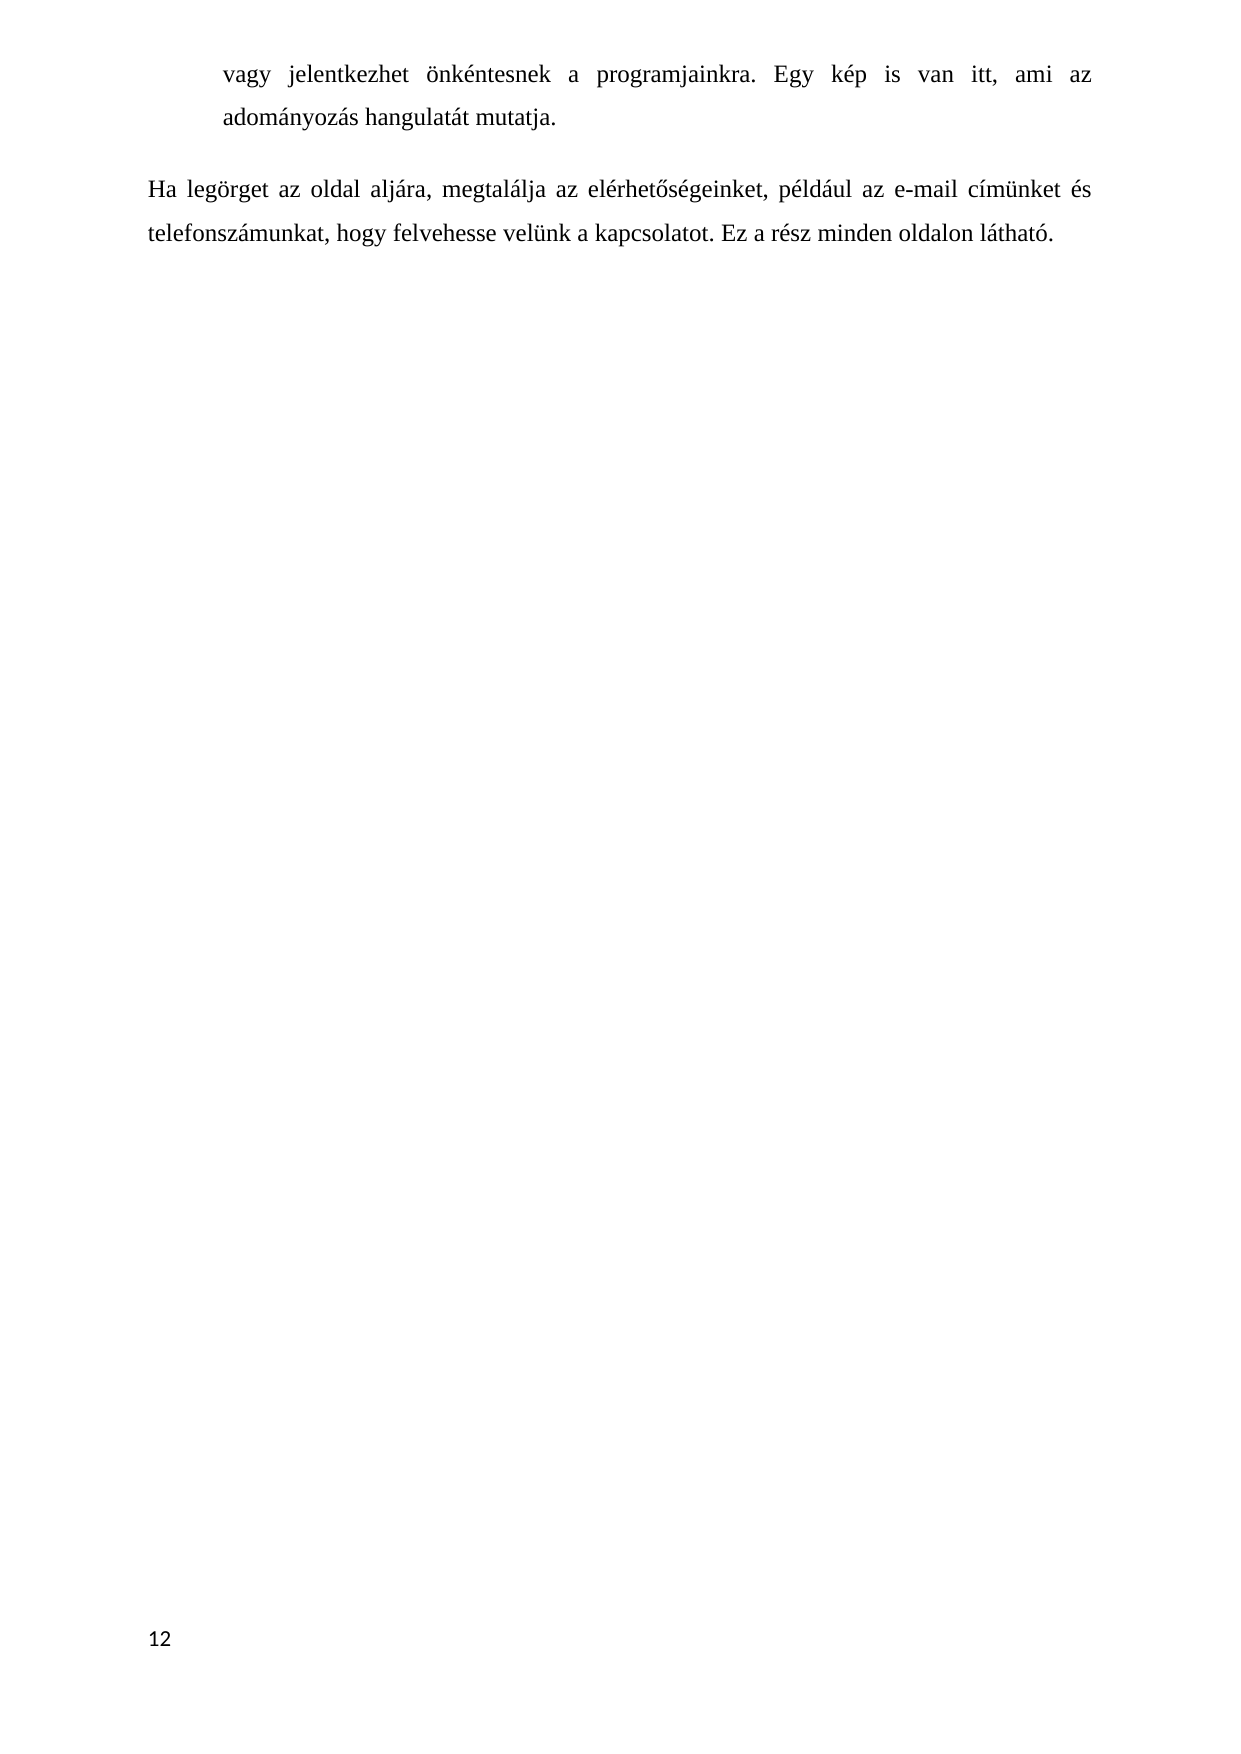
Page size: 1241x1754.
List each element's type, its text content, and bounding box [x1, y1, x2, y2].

text Ha legörget az oldal aljára, megtalálja az elérhetőségeinket, például az e-mail címünket és telefonszámunkat, hogy felvehesse velünk a kapcsolatot. Ez a rész minden oldalon látható. [148, 174, 1093, 246]
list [185, 59, 1093, 131]
